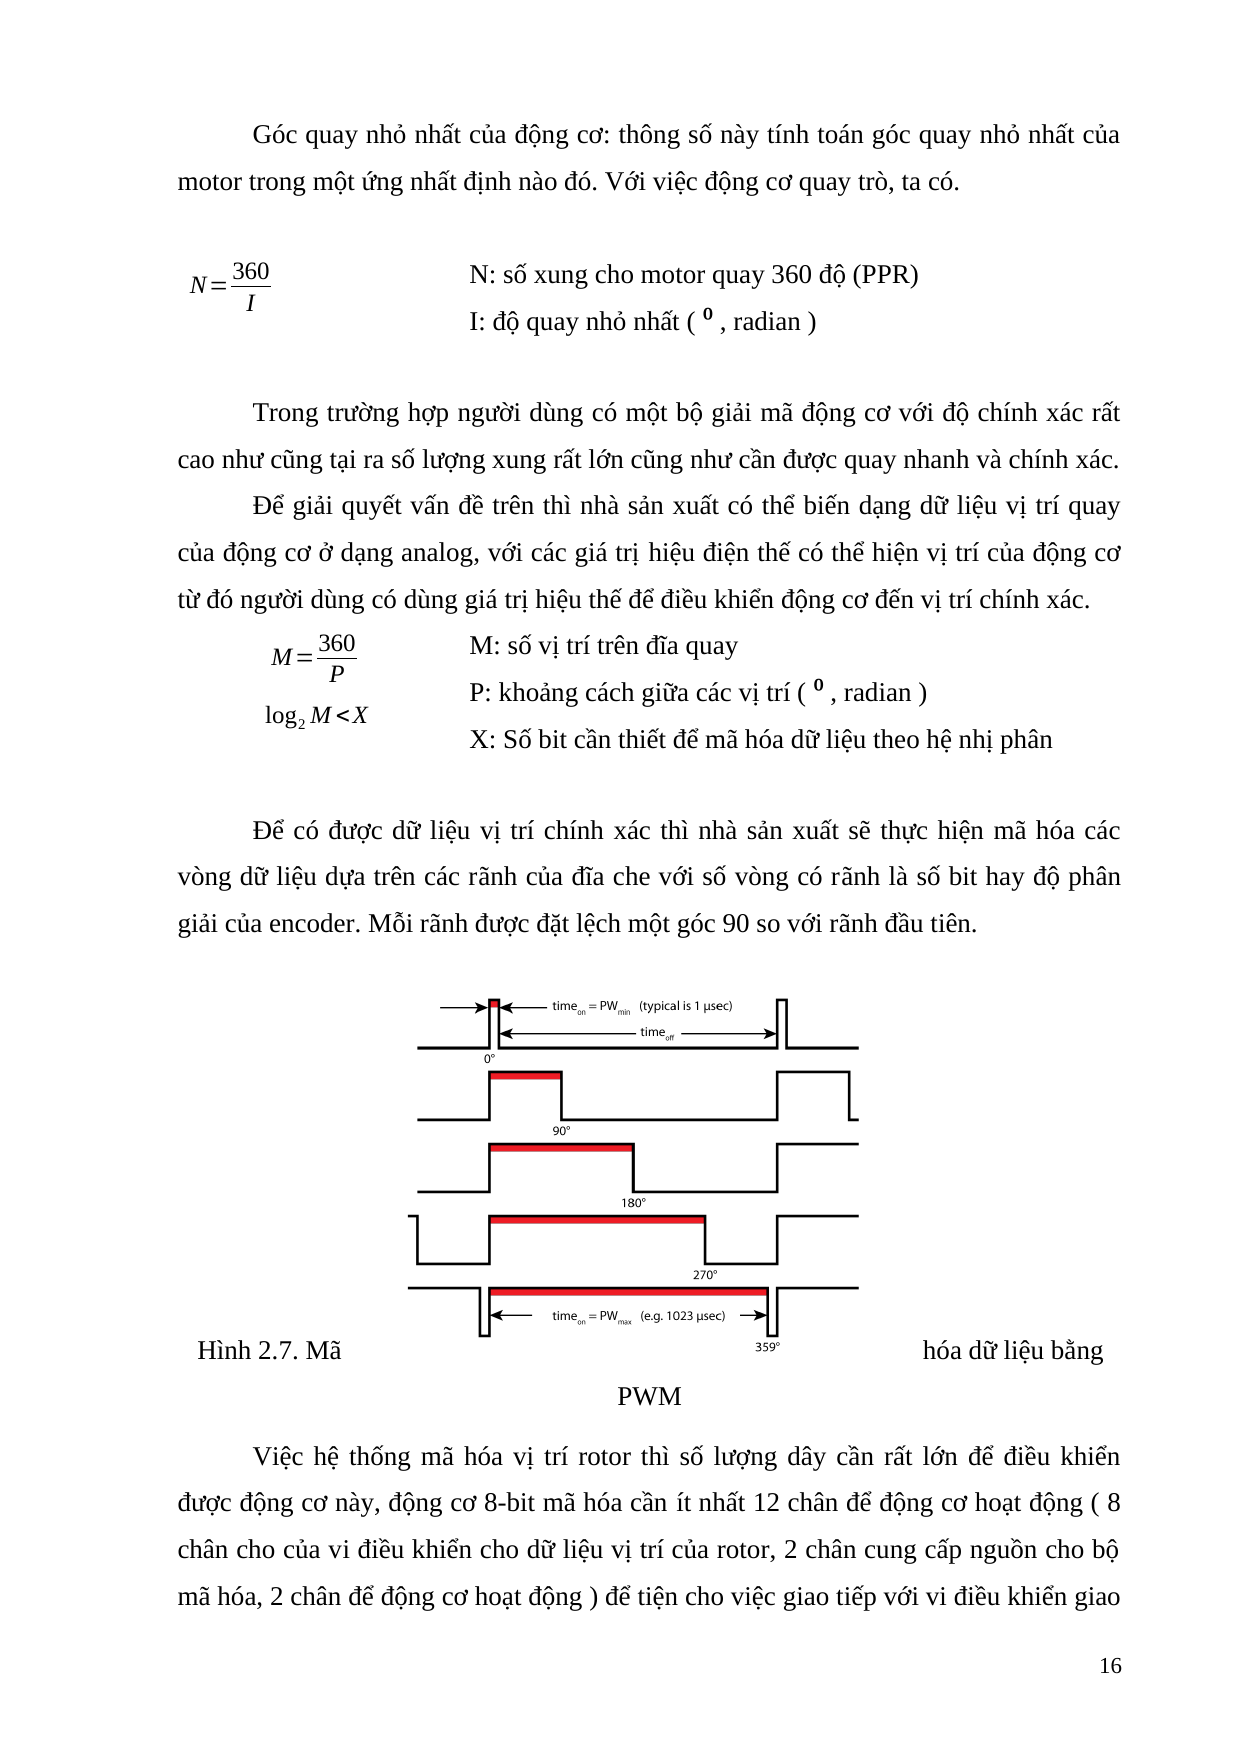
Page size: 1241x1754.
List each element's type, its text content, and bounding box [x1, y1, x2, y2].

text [177, 1439, 1122, 1611]
text Để giải quyết vấn đề trên thì nhà sản xuất có thể biến dạng dữ liệu vị trí quay của động cơ ở dạng analog, với các giá trị hiệu điện thế có thể hiện vị trí của động cơ từ đó người dùng có dùng giá trị hiệu thế để điều khiển động cơ đến vị trí chính xác. [177, 489, 1122, 614]
picture [380, 976, 886, 1376]
text Góc quay nhỏ nhất của động cơ: thông số này tính toán góc quay nhỏ nhất của motor trong một ứng nhất định nào đó. Với việc động cơ quay trò, ta có. [177, 118, 1122, 196]
text Trong trường hợp người dùng có một bộ giải mã động cơ với độ chính xác rất cao như cũng tại ra số lượng xung rất lớn cũng như cần được quay nhanh và chính xác. [177, 396, 1122, 474]
subtitle Hình 2.7. Mã hóa dữ liệu bằng PWM [177, 1334, 1122, 1412]
table_header [177, 259, 458, 349]
table_header N: số xung cho motor quay 360 độ (PPR) I: độ quay nhỏ nhất ( ⁰ , radian ) [458, 259, 1121, 349]
table_header [177, 630, 458, 767]
text Để có được dữ liệu vị trí chính xác thì nhà sản xuất sẽ thực hiện mã hóa các vòng dữ liệu dựa trên các rãnh của đĩa che với số vòng có rãnh là số bit hay độ phân giải của encoder. Mỗi rãnh được đặt lệch một góc 90 so với rãnh đầu tiên. [177, 814, 1122, 938]
table_header M: số vị trí trên đĩa quay P: khoảng cách giữa các vị trí ( ⁰ , radian ) X: Số bit cần thiết để mã hóa dữ liệu theo hệ nhị phân [458, 630, 1121, 767]
